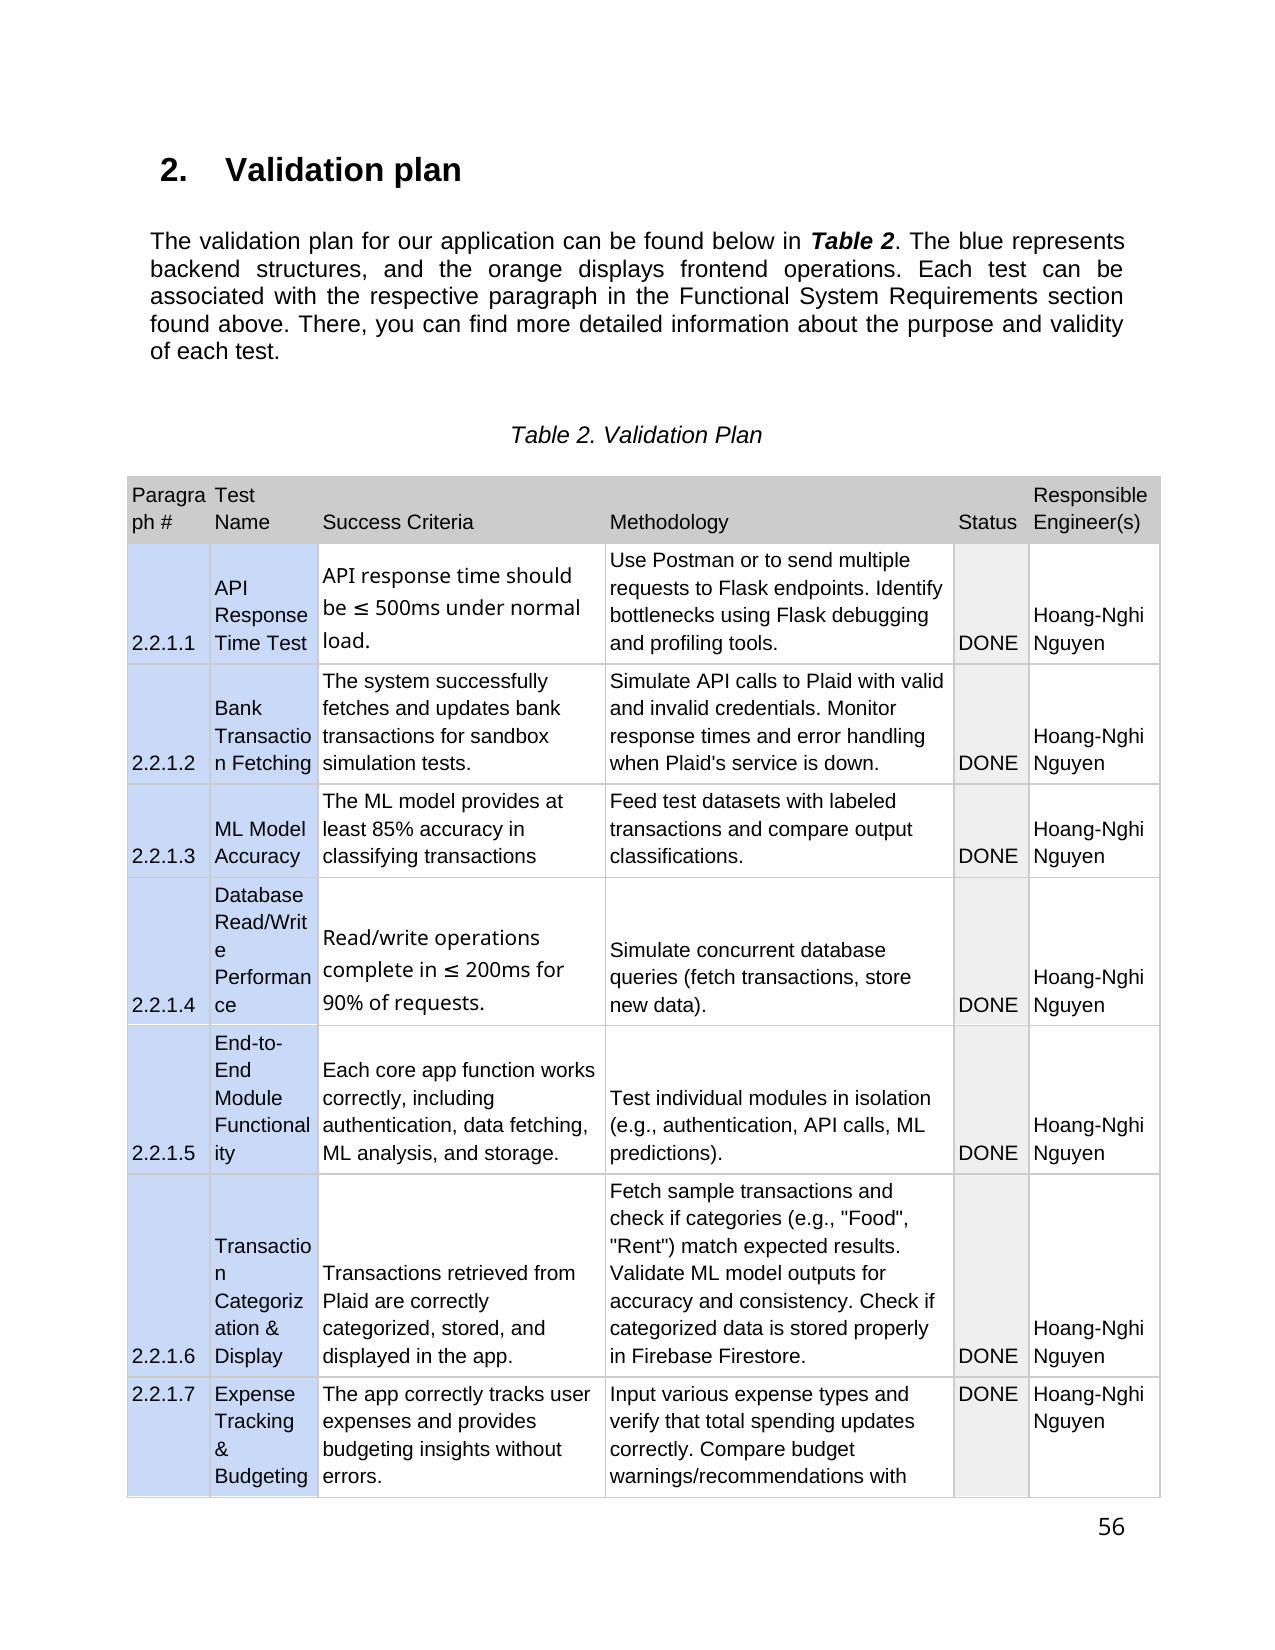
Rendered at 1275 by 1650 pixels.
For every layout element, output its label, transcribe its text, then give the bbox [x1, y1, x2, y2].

table_cell Simulate concurrent database queries (fetch transactions, store new data). [606, 878, 953, 1024]
table_header Test Name [211, 478, 317, 542]
table_cell 2.2.1.5 [128, 1026, 209, 1173]
table_cell 2.2.1.4 [128, 878, 209, 1024]
table_cell DONE [955, 665, 1028, 783]
table_cell API response time should be ≤ 500ms under normal load. [319, 544, 605, 663]
table_cell The ML model provides at least 85% accuracy in classifying transactions [319, 785, 605, 876]
table_cell The system successfully fetches and updates bank transactions for sandbox simulation tests. [319, 665, 605, 783]
table_cell DONE [955, 544, 1028, 663]
table_cell Each core app function works correctly, including authentication, data fetching, ML analysis, and storage. [319, 1026, 605, 1173]
table_cell Transaction Categorization & Display [211, 1175, 317, 1376]
table_cell Hoang-Nghi Nguyen [1030, 1378, 1159, 1496]
table_header Paragraph # [128, 478, 209, 542]
table_cell 2.2.1.6 [128, 1175, 209, 1376]
table_cell Read/write operations complete in ≤ 200ms for 90% of requests. [319, 878, 605, 1024]
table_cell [606, 1378, 953, 1496]
table_cell Database Read/Write Performance [211, 878, 317, 1024]
table_cell Hoang-Nghi Nguyen [1030, 544, 1159, 663]
table_cell 2.2.1.2 [128, 665, 209, 783]
table_cell DONE [955, 878, 1028, 1024]
table_cell 2.2.1.3 [128, 785, 209, 876]
text Table 2. Validation Plan [150, 421, 1125, 449]
table_cell Hoang-Nghi Nguyen [1030, 665, 1159, 783]
table_cell Fetch sample transactions and check if categories (e.g., "Food", "Rent") match expected results. Validate ML model outputs for accuracy and consistency. Check if categorized data is stored properly in Firebase Firestore. [606, 1175, 953, 1376]
table_cell End-to-End Module Functionality [211, 1026, 317, 1173]
list Validation plan [187, 150, 1125, 188]
table_cell 2.2.1.7 [128, 1378, 209, 1496]
table_cell ML Model Accuracy [211, 785, 317, 876]
table_cell Feed test datasets with labeled transactions and compare output classifications. [606, 785, 953, 876]
table_cell DONE [955, 1378, 1028, 1496]
table_cell Transactions retrieved from Plaid are correctly categorized, stored, and displayed in the app. [319, 1175, 605, 1376]
table_cell Test individual modules in isolation (e.g., authentication, API calls, ML predictions). [606, 1026, 953, 1173]
table_cell Bank Transaction Fetching [211, 665, 317, 783]
table_cell DONE [955, 1175, 1028, 1376]
table_header Status [955, 478, 1028, 542]
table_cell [211, 1378, 317, 1496]
table_cell Hoang-Nghi Nguyen [1030, 785, 1159, 876]
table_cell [319, 1378, 605, 1496]
table_cell Hoang-Nghi Nguyen [1030, 878, 1159, 1024]
text The validation plan for our application can be found below in Table 2. The blue represents backend structures, and the orange displays frontend operations. Each test can be associated with the respective paragraph in the Functional System Requirements section found above. There, you can find more detailed information about the purpose and validity of each test. [150, 227, 1125, 365]
table_header Success Criteria [319, 478, 605, 542]
table_header Responsible Engineer(s) [1030, 478, 1159, 542]
table_cell 2.2.1.1 [128, 544, 209, 663]
table_cell Simulate API calls to Plaid with valid and invalid credentials. Monitor response times and error handling when Plaid's service is down. [606, 665, 953, 783]
table_cell Hoang-Nghi Nguyen [1030, 1175, 1159, 1376]
table_cell DONE [955, 1026, 1028, 1173]
table_cell DONE [955, 785, 1028, 876]
table_cell Use Postman or to send multiple requests to Flask endpoints. Identify bottlenecks using Flask debugging and profiling tools. [606, 544, 953, 663]
table_cell Hoang-Nghi Nguyen [1030, 1026, 1159, 1173]
table_header Methodology [606, 478, 953, 542]
table_cell API Response Time Test [211, 544, 317, 663]
